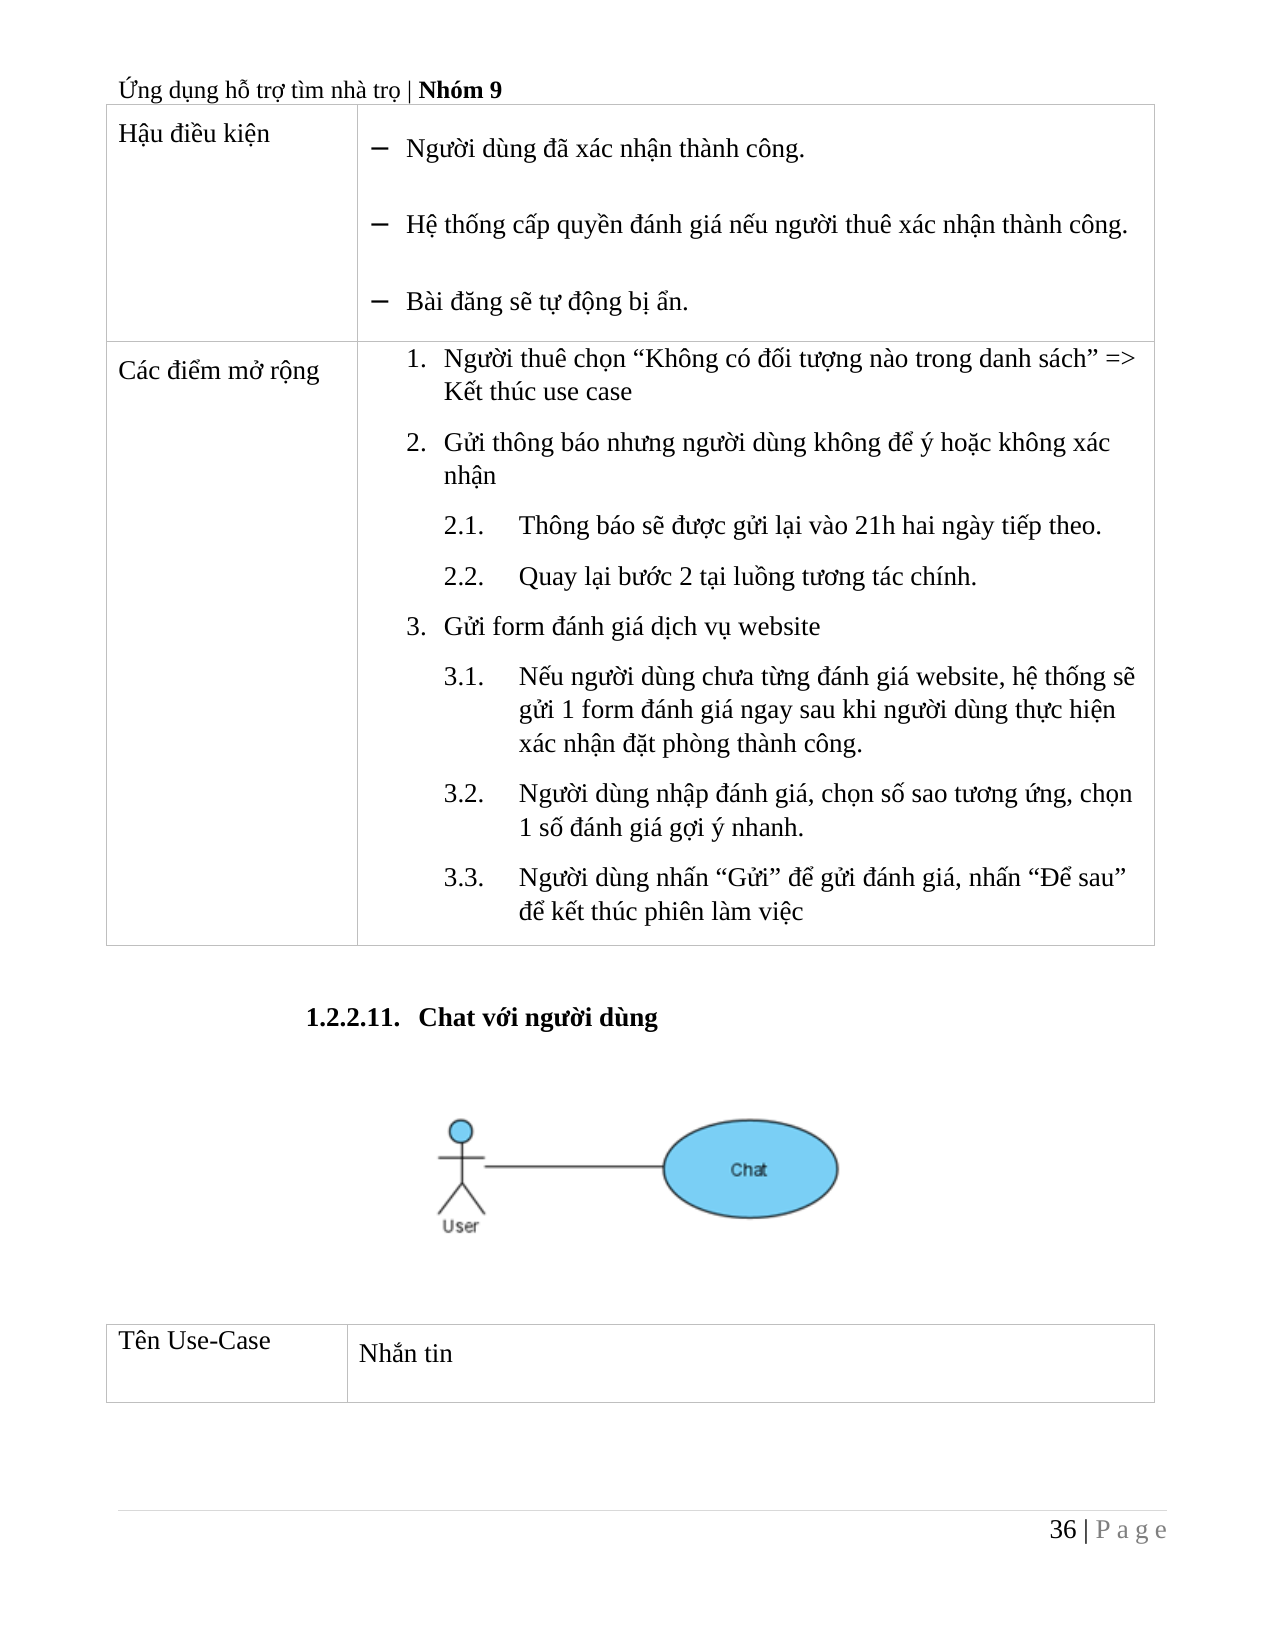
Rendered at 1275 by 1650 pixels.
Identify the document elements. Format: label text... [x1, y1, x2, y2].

table_header Nhắn tin [348, 1325, 1154, 1402]
table_cell Người dùng đã xác nhận thành công. Hệ thống cấp quyền đánh giá nếu người thuê xác nhận thành công. Bài đăng sẽ tự động bị ẩn. [358, 105, 1154, 341]
table_cell Các điểm mở rộng [107, 342, 357, 945]
list Chat với người dùng [306, 1001, 1167, 1032]
table_cell Hậu điều kiện [107, 105, 357, 341]
table_header Tên Use-Case [107, 1325, 347, 1402]
picture [393, 1056, 891, 1299]
table_cell Người thuê chọn “Không có đối tượng nào trong danh sách” => Kết thúc use case Gửi thông báo nhưng người dùng không để ý hoặc không xác nhận Thông báo sẽ được gửi lại vào 21h hai ngày tiếp theo. Quay lại bước 2 tại luồng tương tác chính. Gửi form đánh giá dịch vụ website Nếu người dùng chưa từng đánh giá website, hệ thống sẽ gửi 1 form đánh giá ngay sau khi người dùng thực hiện xác nhận đặt phòng thành công. Người dùng nhập đánh giá, chọn số sao tương ứng, chọn 1 số đánh giá gợi ý nhanh. Người dùng nhấn “Gửi” để gửi đánh giá, nhấn “Để sau” để kết thúc phiên làm việc [358, 342, 1154, 945]
